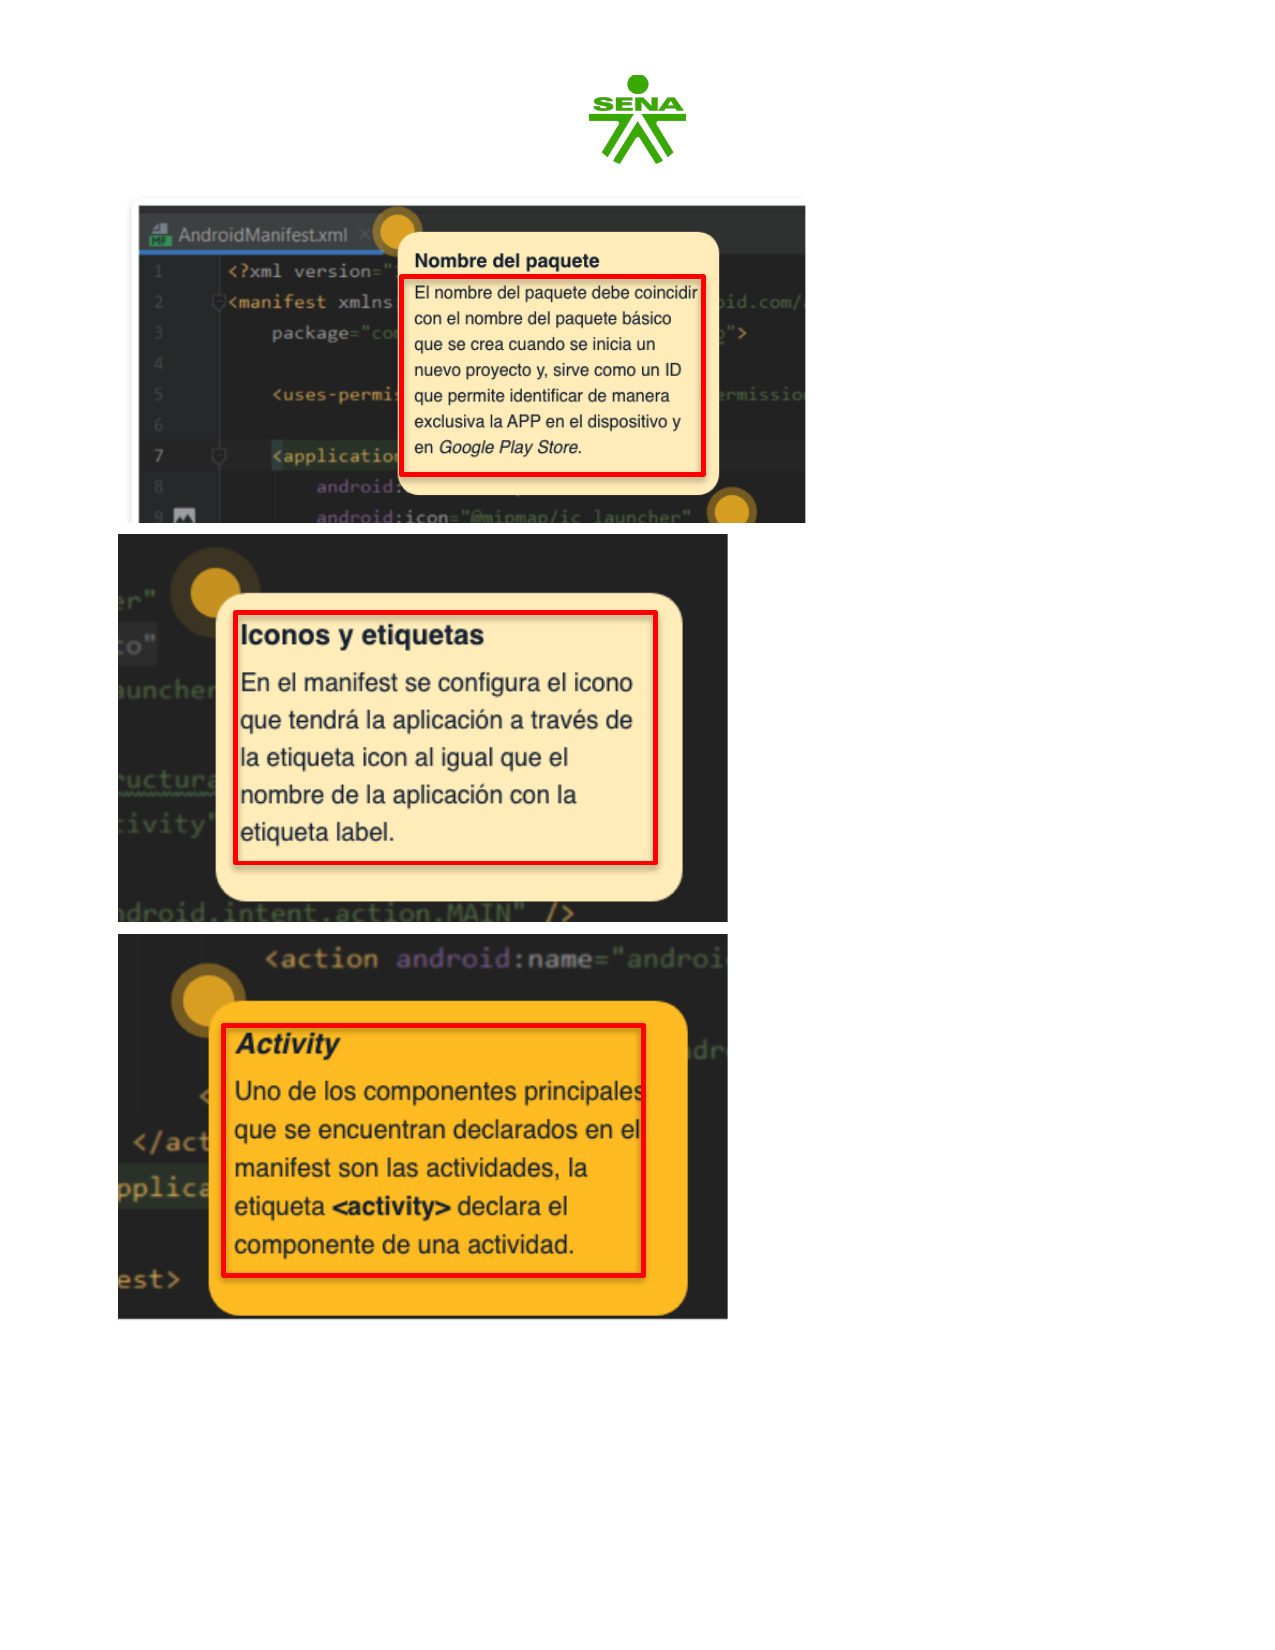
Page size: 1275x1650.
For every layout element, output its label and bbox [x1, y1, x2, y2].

picture [118, 534, 728, 922]
picture [118, 934, 728, 1324]
picture [118, 190, 806, 523]
picture [589, 75, 686, 164]
